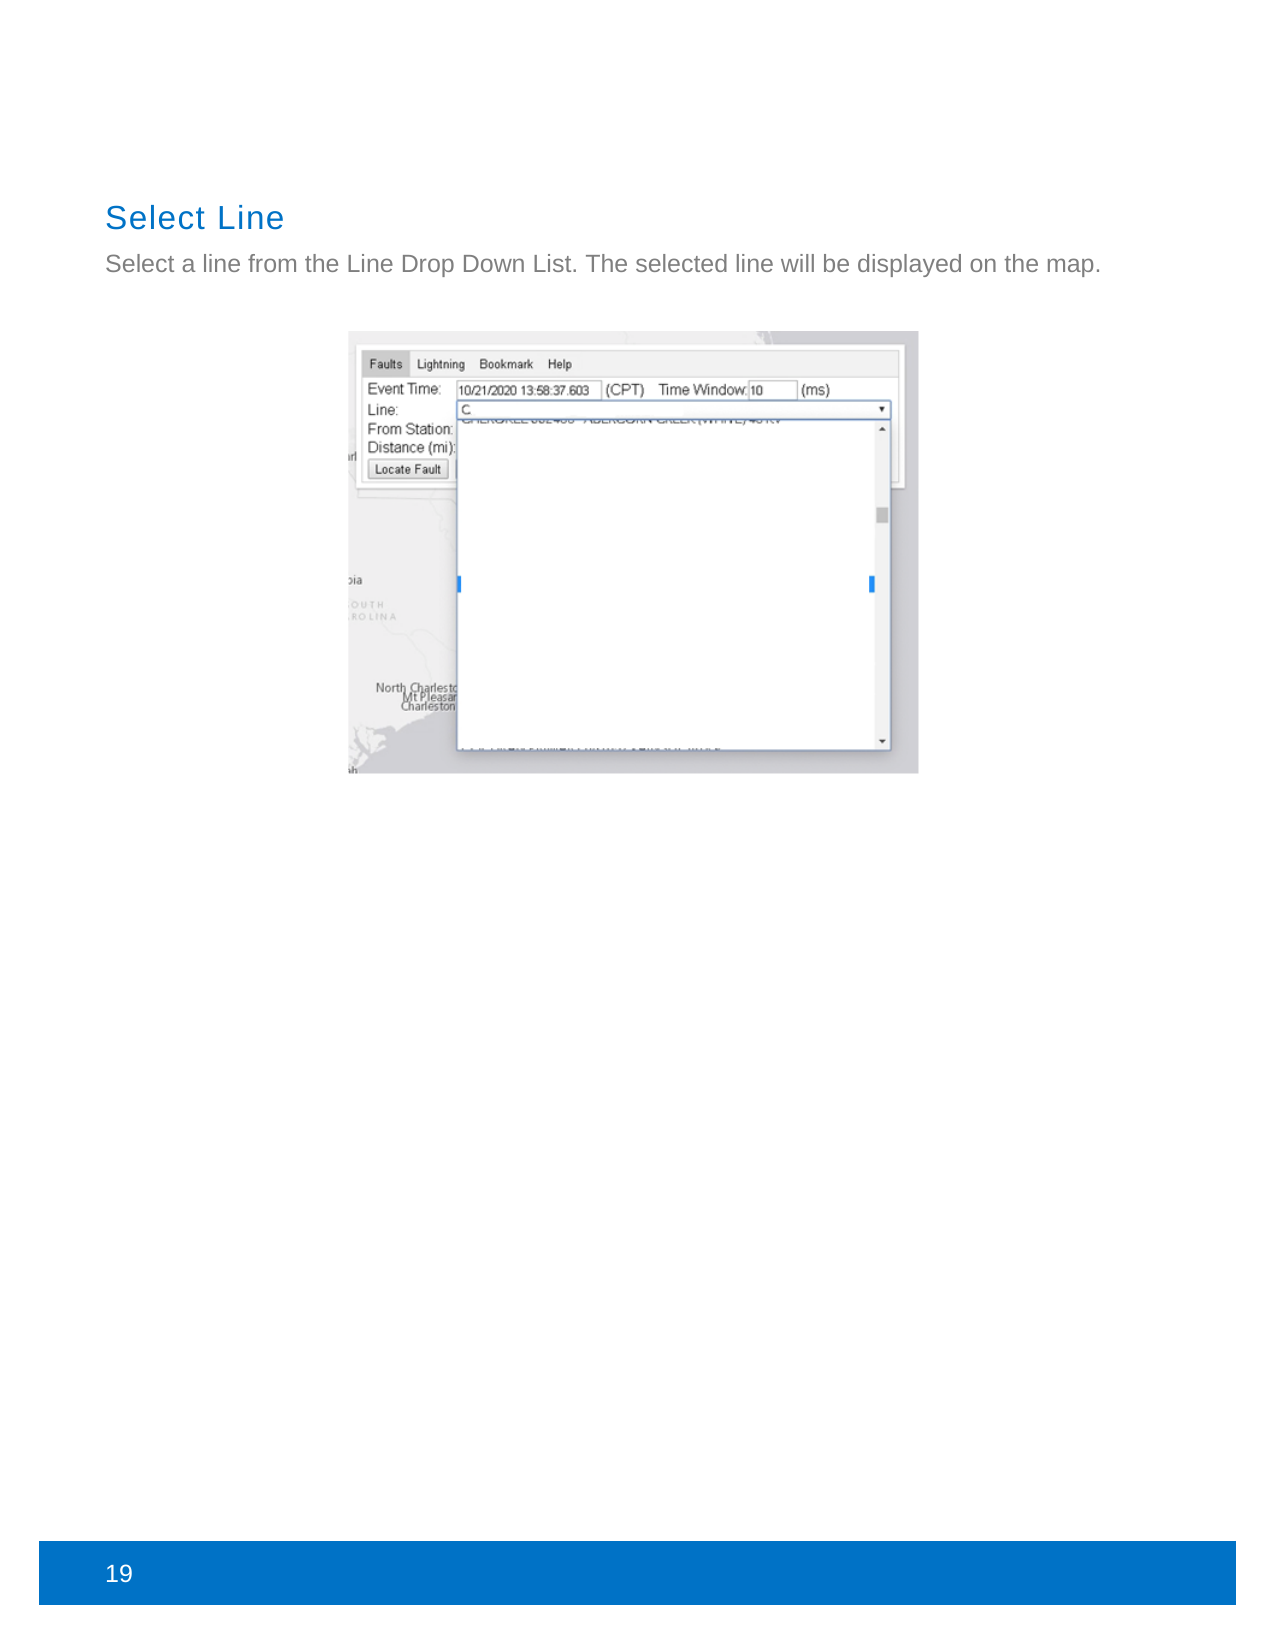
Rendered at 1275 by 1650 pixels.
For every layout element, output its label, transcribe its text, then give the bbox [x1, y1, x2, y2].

text Select a line from the Line Drop Down List. The selected line will be displayed on the map. [105, 249, 1170, 278]
subtitle Select Line [105, 198, 1170, 236]
picture [348, 331, 927, 782]
